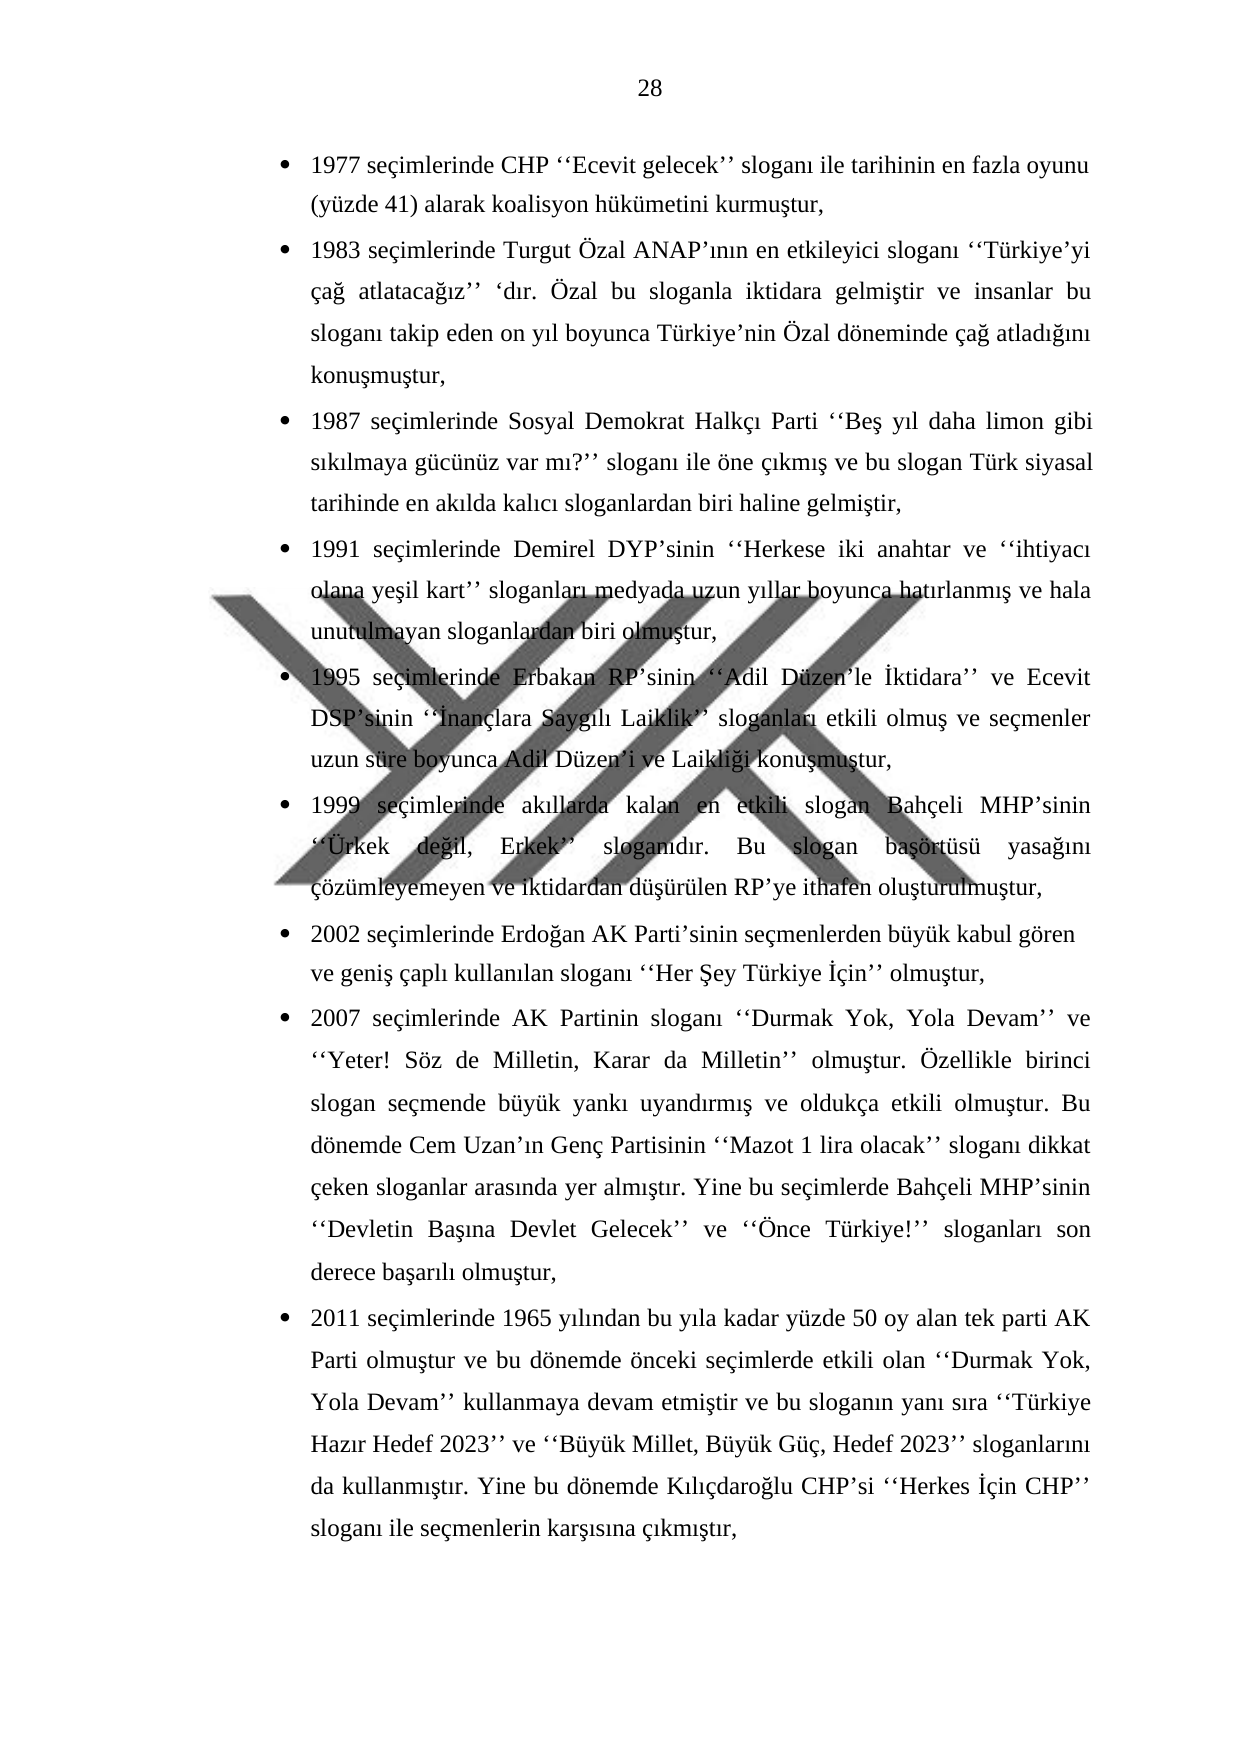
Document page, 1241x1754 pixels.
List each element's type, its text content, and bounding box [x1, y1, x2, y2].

list 1999 seçimlerinde akıllarda kalan en etkili slogan Bahçeli MHP’sinin ‘‘Ürkek değil, Erkek’’ sloganıdır. Bu slogan başörtüsü yasağını çözümleyemeyen ve iktidardan düşürülen RP’ye ithafen oluşturulmuştur, [281, 790, 1092, 901]
text 28 [637, 73, 1094, 101]
list 1977 seçimlerinde CHP ‘‘Ecevit gelecek’’ sloganı ile tarihinin en fazla oyunu (yüzde 41) alarak koalisyon hükümetini kurmuştur, [281, 150, 1092, 218]
list 1995 seçimlerinde Erbakan RP’sinin ‘‘Adil Düzen’le İktidara’’ ve Ecevit DSP’sinin ‘‘İnançlara Saygılı Laiklik’’ sloganları etkili olmuş ve seçmenler uzun süre boyunca Adil Düzen’i ve Laikliği konuşmuştur, [281, 662, 1092, 773]
list 2011 seçimlerinde 1965 yılından bu yıla kadar yüzde 50 oy alan tek parti AK Parti olmuştur ve bu dönemde önceki seçimlerde etkili olan ‘‘Durmak Yok, Yola Devam’’ kullanmaya devam etmiştir ve bu sloganın yanı sıra ‘‘Türkiye Hazır Hedef 2023’’ ve ‘‘Büyük Millet, Büyük Güç, Hedef 2023’’ sloganlarını da kullanmıştır. Yine bu dönemde Kılıçdaroğlu CHP’si ‘‘Herkes İçin CHP’’ sloganı ile seçmenlerin karşısına çıkmıştır, [281, 1303, 1092, 1542]
list 1983 seçimlerinde Turgut Özal ANAP’ının en etkileyici sloganı ‘‘Türkiye’yi çağ atlatacağız’’ ‘dır. Özal bu sloganla iktidara gelmiştir ve insanlar bu sloganı takip eden on yıl boyunca Türkiye’nin Özal döneminde çağ atladığını konuşmuştur, [281, 235, 1092, 388]
list 1991 seçimlerinde Demirel DYP’sinin ‘‘Herkese iki anahtar ve ‘‘ihtiyacı olana yeşil kart’’ sloganları medyada uzun yıllar boyunca hatırlanmış ve hala unutulmayan sloganlardan biri olmuştur, [281, 534, 1092, 645]
list 1987 seçimlerinde Sosyal Demokrat Halkçı Parti ‘‘Beş yıl daha limon gibi sıkılmaya gücünüz var mı?’’ sloganı ile öne çıkmış ve bu slogan Türk siyasal tarihinde en akılda kalıcı sloganlardan biri haline gelmiştir, [281, 406, 1094, 517]
list 2007 seçimlerinde AK Partinin sloganı ‘‘Durmak Yok, Yola Devam’’ ve ‘‘Yeter! Söz de Milletin, Karar da Milletin’’ olmuştur. Özellikle birinci slogan seçmende büyük yankı uyandırmış ve oldukça etkili olmuştur. Bu dönemde Cem Uzan’ın Genç Partisinin ‘‘Mazot 1 lira olacak’’ sloganı dikkat çeken sloganlar arasında yer almıştır. Yine bu seçimlerde Bahçeli MHP’sinin ‘‘Devletin Başına Devlet Gelecek’’ ve ‘‘Önce Türkiye!’’ sloganları son derece başarılı olmuştur, [281, 1003, 1092, 1285]
picture [208, 587, 980, 892]
list 2002 seçimlerinde Erdoğan AK Parti’sinin seçmenlerden büyük kabul gören ve geniş çaplı kullanılan sloganı ‘‘Her Şey Türkiye İçin’’ olmuştur, [281, 919, 1092, 987]
